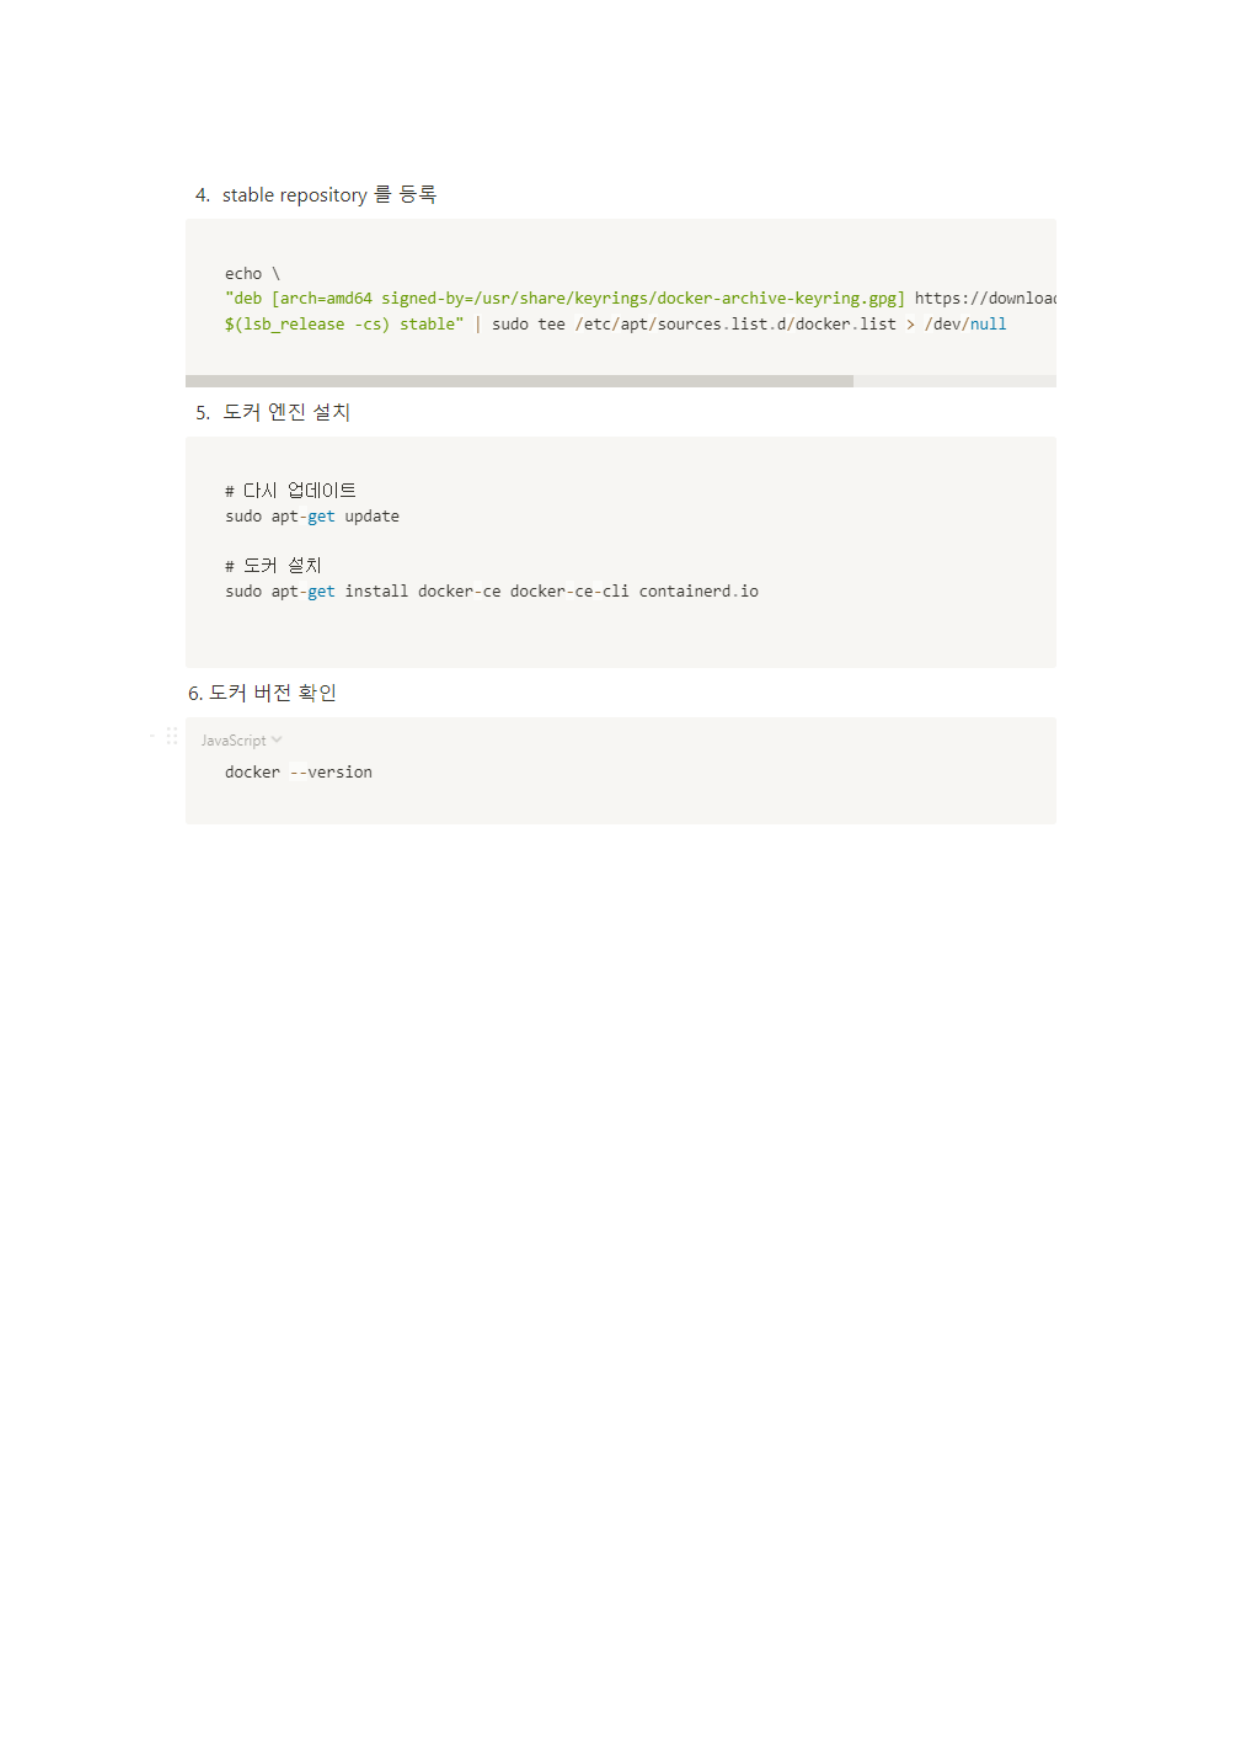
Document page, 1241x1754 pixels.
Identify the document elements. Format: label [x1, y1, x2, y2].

picture [150, 177, 1091, 854]
